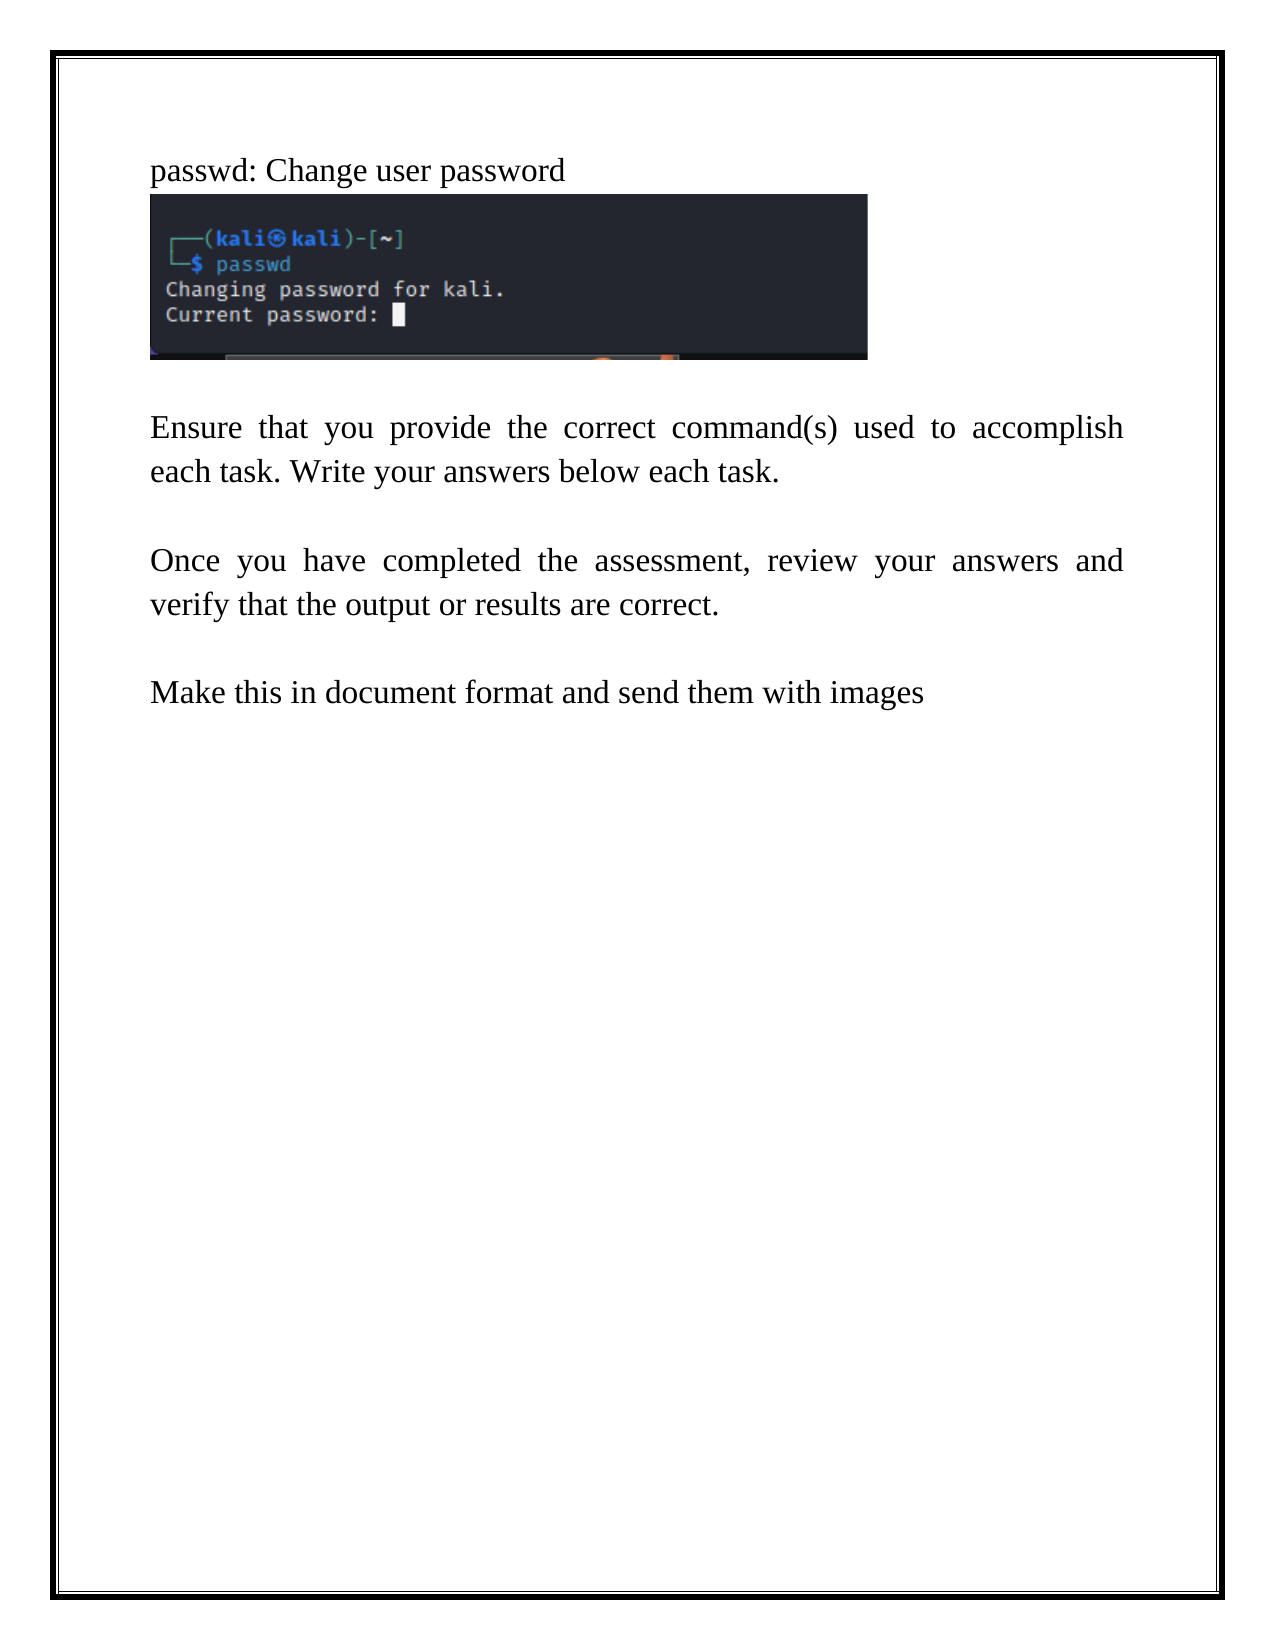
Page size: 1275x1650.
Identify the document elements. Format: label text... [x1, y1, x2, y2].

text passwd: Change user password [150, 150, 1125, 188]
text Once you have completed the assessment, review your answers and verify that the output or results are correct. [150, 540, 1125, 622]
picture [150, 194, 868, 360]
text Make this in document format and send them with images [150, 672, 1125, 710]
text Ensure that you provide the correct command(s) used to accomplish each task. Write your answers below each task. [150, 408, 1125, 490]
